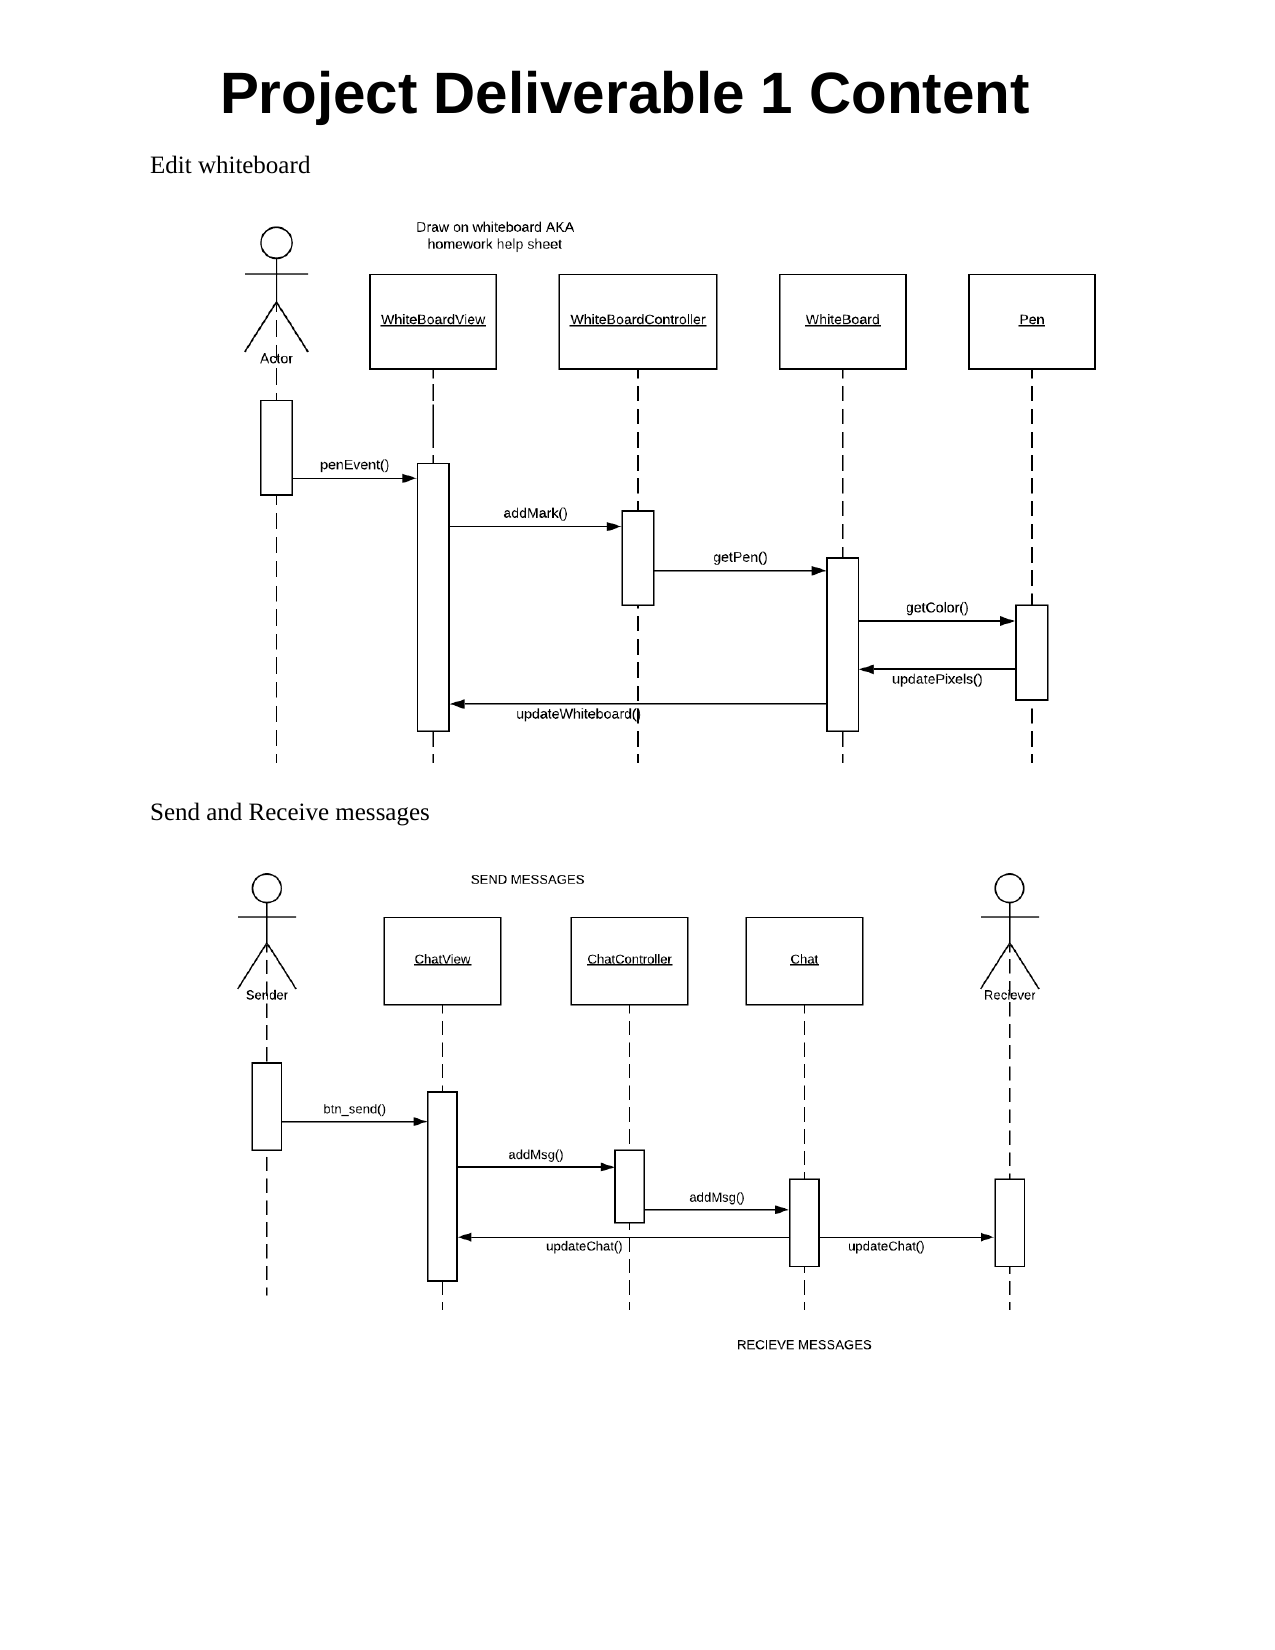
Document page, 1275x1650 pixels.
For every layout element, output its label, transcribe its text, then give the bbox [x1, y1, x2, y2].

picture [150, 830, 1125, 1397]
picture [150, 183, 1125, 794]
text Edit whiteboard [150, 150, 1125, 179]
text Send and Receive messages [150, 797, 1125, 826]
